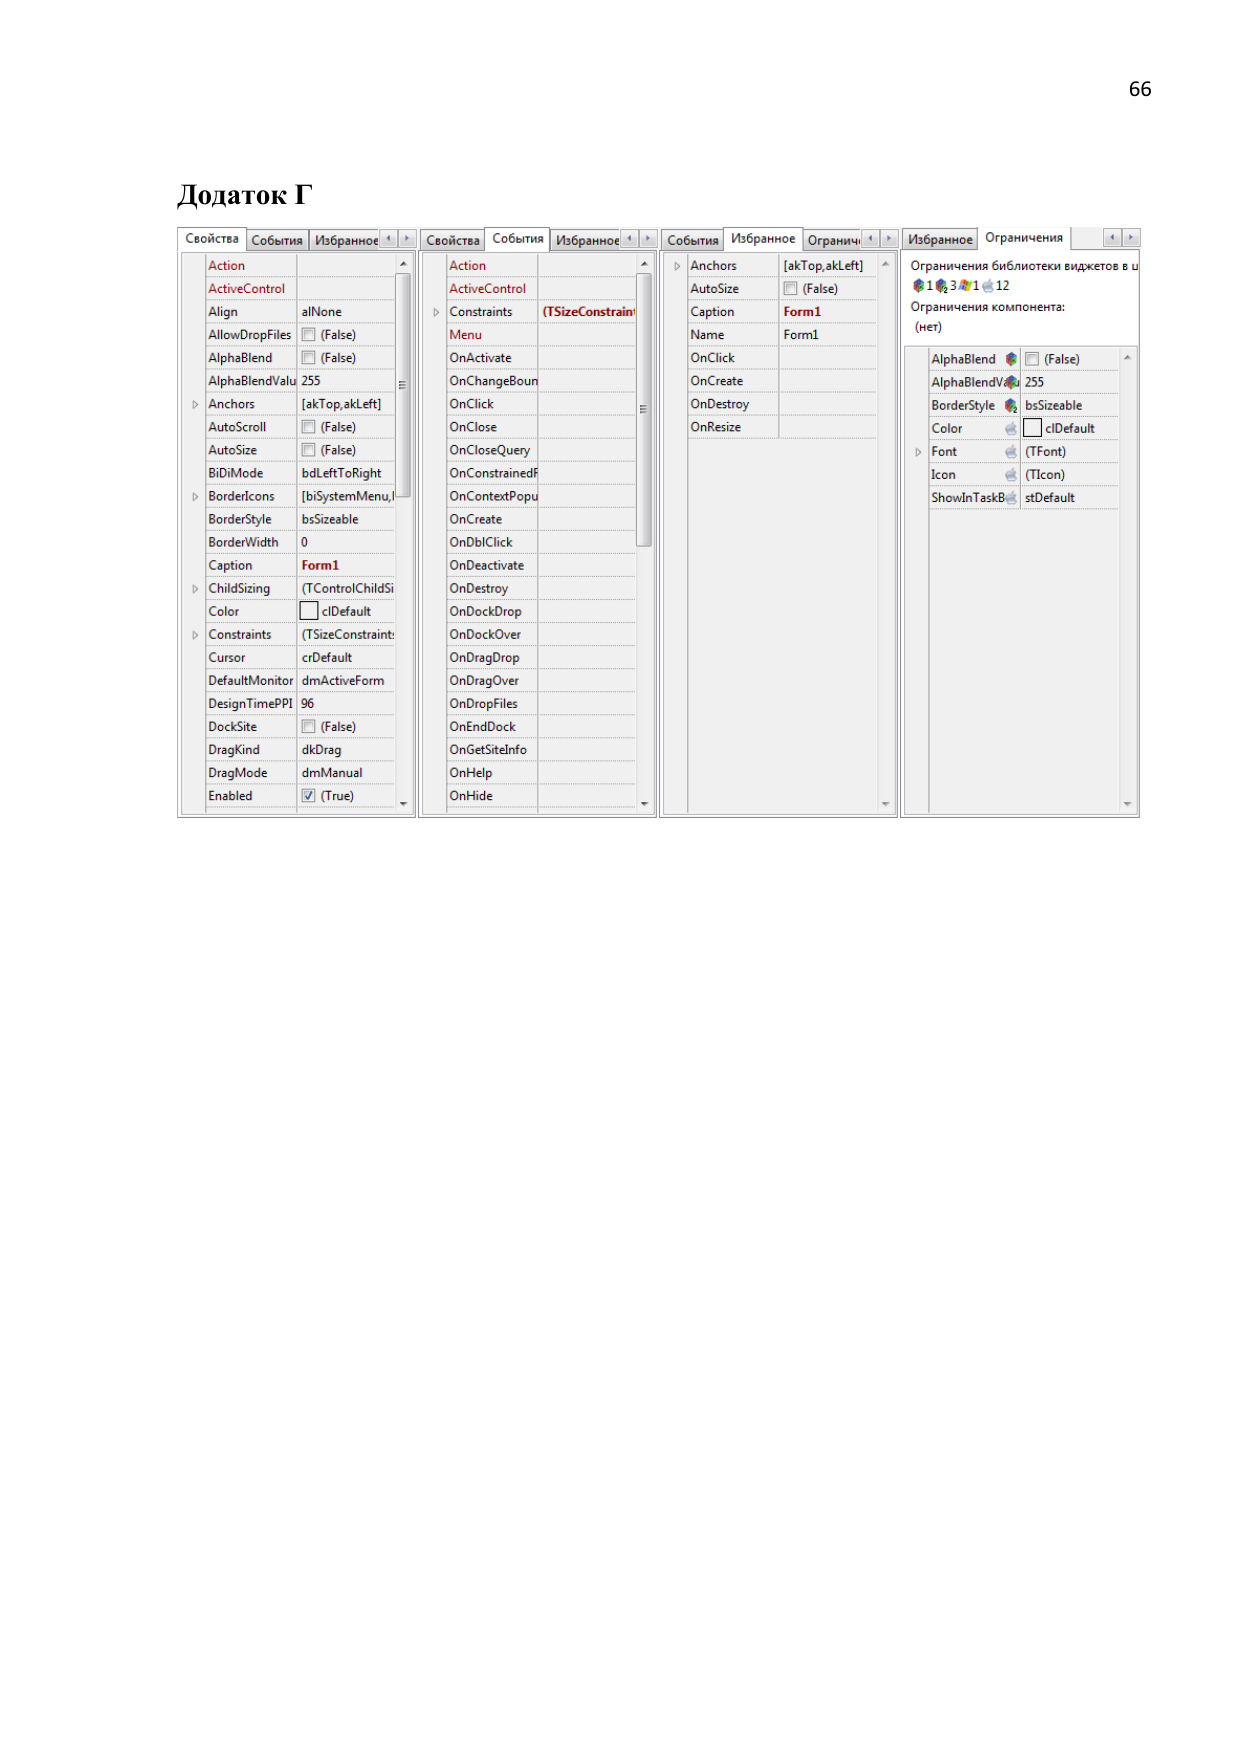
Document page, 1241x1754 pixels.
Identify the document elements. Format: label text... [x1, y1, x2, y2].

text Додаток Г [177, 177, 1152, 210]
picture [177, 227, 1143, 818]
